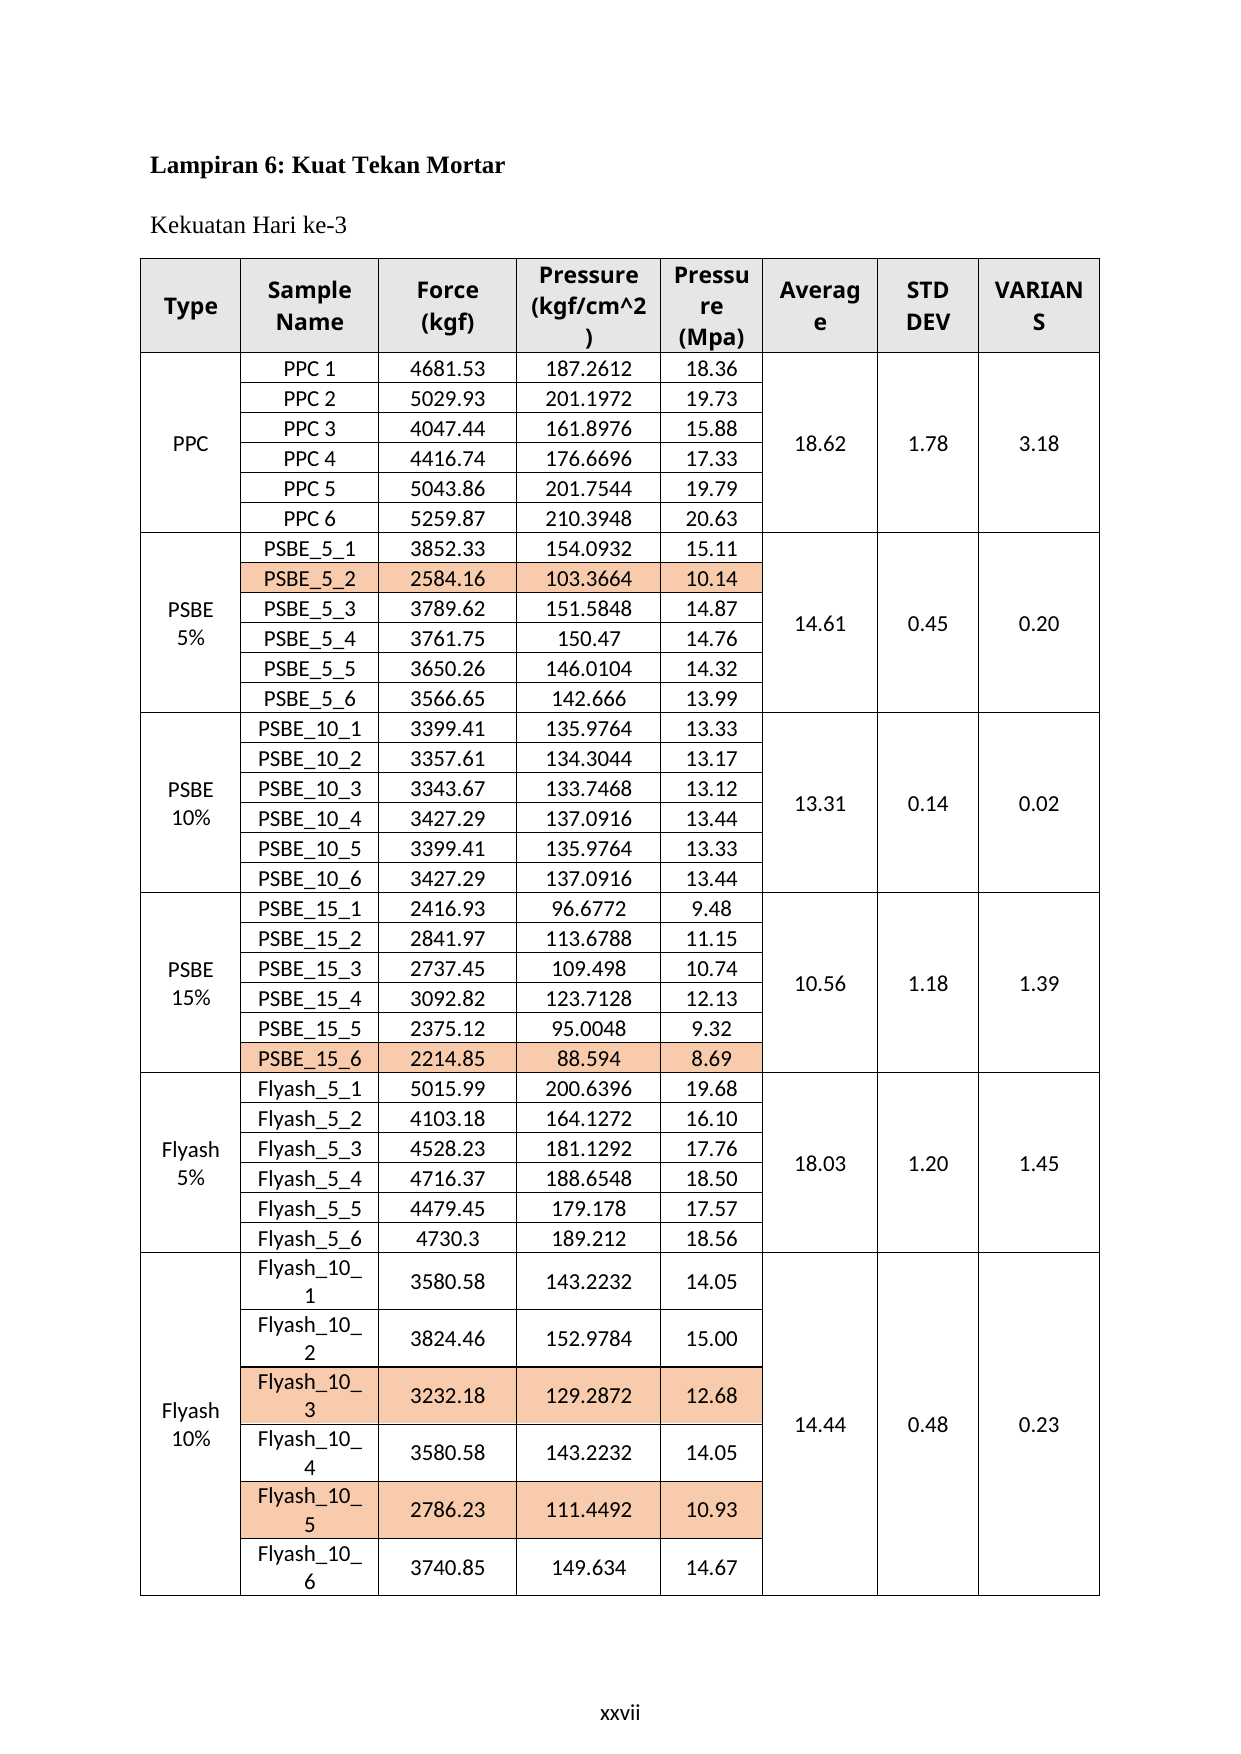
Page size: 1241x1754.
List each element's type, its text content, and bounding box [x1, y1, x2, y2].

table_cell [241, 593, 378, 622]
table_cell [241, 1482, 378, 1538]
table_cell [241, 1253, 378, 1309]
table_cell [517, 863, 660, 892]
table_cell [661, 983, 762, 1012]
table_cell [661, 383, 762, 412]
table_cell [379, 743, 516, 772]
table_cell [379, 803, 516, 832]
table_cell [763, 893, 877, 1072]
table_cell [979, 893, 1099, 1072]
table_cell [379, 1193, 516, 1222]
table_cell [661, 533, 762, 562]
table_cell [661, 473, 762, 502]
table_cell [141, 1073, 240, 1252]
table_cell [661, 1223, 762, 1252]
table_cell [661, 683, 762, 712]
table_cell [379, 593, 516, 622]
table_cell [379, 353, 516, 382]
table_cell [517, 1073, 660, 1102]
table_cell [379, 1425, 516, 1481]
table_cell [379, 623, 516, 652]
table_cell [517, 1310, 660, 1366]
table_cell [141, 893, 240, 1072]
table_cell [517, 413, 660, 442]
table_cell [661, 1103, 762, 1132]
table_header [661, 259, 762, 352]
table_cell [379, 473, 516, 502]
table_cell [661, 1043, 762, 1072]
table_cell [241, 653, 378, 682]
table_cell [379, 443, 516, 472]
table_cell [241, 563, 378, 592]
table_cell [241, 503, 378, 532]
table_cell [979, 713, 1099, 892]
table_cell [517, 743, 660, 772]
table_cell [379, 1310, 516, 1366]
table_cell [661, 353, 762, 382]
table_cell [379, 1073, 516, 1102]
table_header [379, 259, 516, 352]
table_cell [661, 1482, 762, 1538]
subtitle Lampiran 6: Kuat Tekan Mortar [150, 150, 1090, 179]
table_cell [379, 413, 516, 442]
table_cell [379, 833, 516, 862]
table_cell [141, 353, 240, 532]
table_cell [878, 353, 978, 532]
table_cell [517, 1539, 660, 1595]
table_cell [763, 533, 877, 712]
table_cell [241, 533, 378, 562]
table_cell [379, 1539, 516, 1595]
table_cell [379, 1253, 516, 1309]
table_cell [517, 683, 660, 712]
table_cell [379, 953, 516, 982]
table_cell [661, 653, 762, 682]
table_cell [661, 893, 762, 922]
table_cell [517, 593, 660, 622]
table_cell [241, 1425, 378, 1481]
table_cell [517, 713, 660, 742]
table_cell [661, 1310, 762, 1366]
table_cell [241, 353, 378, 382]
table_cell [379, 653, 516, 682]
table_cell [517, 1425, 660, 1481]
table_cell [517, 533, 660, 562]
text Kekuatan Hari ke-3 [150, 210, 1090, 238]
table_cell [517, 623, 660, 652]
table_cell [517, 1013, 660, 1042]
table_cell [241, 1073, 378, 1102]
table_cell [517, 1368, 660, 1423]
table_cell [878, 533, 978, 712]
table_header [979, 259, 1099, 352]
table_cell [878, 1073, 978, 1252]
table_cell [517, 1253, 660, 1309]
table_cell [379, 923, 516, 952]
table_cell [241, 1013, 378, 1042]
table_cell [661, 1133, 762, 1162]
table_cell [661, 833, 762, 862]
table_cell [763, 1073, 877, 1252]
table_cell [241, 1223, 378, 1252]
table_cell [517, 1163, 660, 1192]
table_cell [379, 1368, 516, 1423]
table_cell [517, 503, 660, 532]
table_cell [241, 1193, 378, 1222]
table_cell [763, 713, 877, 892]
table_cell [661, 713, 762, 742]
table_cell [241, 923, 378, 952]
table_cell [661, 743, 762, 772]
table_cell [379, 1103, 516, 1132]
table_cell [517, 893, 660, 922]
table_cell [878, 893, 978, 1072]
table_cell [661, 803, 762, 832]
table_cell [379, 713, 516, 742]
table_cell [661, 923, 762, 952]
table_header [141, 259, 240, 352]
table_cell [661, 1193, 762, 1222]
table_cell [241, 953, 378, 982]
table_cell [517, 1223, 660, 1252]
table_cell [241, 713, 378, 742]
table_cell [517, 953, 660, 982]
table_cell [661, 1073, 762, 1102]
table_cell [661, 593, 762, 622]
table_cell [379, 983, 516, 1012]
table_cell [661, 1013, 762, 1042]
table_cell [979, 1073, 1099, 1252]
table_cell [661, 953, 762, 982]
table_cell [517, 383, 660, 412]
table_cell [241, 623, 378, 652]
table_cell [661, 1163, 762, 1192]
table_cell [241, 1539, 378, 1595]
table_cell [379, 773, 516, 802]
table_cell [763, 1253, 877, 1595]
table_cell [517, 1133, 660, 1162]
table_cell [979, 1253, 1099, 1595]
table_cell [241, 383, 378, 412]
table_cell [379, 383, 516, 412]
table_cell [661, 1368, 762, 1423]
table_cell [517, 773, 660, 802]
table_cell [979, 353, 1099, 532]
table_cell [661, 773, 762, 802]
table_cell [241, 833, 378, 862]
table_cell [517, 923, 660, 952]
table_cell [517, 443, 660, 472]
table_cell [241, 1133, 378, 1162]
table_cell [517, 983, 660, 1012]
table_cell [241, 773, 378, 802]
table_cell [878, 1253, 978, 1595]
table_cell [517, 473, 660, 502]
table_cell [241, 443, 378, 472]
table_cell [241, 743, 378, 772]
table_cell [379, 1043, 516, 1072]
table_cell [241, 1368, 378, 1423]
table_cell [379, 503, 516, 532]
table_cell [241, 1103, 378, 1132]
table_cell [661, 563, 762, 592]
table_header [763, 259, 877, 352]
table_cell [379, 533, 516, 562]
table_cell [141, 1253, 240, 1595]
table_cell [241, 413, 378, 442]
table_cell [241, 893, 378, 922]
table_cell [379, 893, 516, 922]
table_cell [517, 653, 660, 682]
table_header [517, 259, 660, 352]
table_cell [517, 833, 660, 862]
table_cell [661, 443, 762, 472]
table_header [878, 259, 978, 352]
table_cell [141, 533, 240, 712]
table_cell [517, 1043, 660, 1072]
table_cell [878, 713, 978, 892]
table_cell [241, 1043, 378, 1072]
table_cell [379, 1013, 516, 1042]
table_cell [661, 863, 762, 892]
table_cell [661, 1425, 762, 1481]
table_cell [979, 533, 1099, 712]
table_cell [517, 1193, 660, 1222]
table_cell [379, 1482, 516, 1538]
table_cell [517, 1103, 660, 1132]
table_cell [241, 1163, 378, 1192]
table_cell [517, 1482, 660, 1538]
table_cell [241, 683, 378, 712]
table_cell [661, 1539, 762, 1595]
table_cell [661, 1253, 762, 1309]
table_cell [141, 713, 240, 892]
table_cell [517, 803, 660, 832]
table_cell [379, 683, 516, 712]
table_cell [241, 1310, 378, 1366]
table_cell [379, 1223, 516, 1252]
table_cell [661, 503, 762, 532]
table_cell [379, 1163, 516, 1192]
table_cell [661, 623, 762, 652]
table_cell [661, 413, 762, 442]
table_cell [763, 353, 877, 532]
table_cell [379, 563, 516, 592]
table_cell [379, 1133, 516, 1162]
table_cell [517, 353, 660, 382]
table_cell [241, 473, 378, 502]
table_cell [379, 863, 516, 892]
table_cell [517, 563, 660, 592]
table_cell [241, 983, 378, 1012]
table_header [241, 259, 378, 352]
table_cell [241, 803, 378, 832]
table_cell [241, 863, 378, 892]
